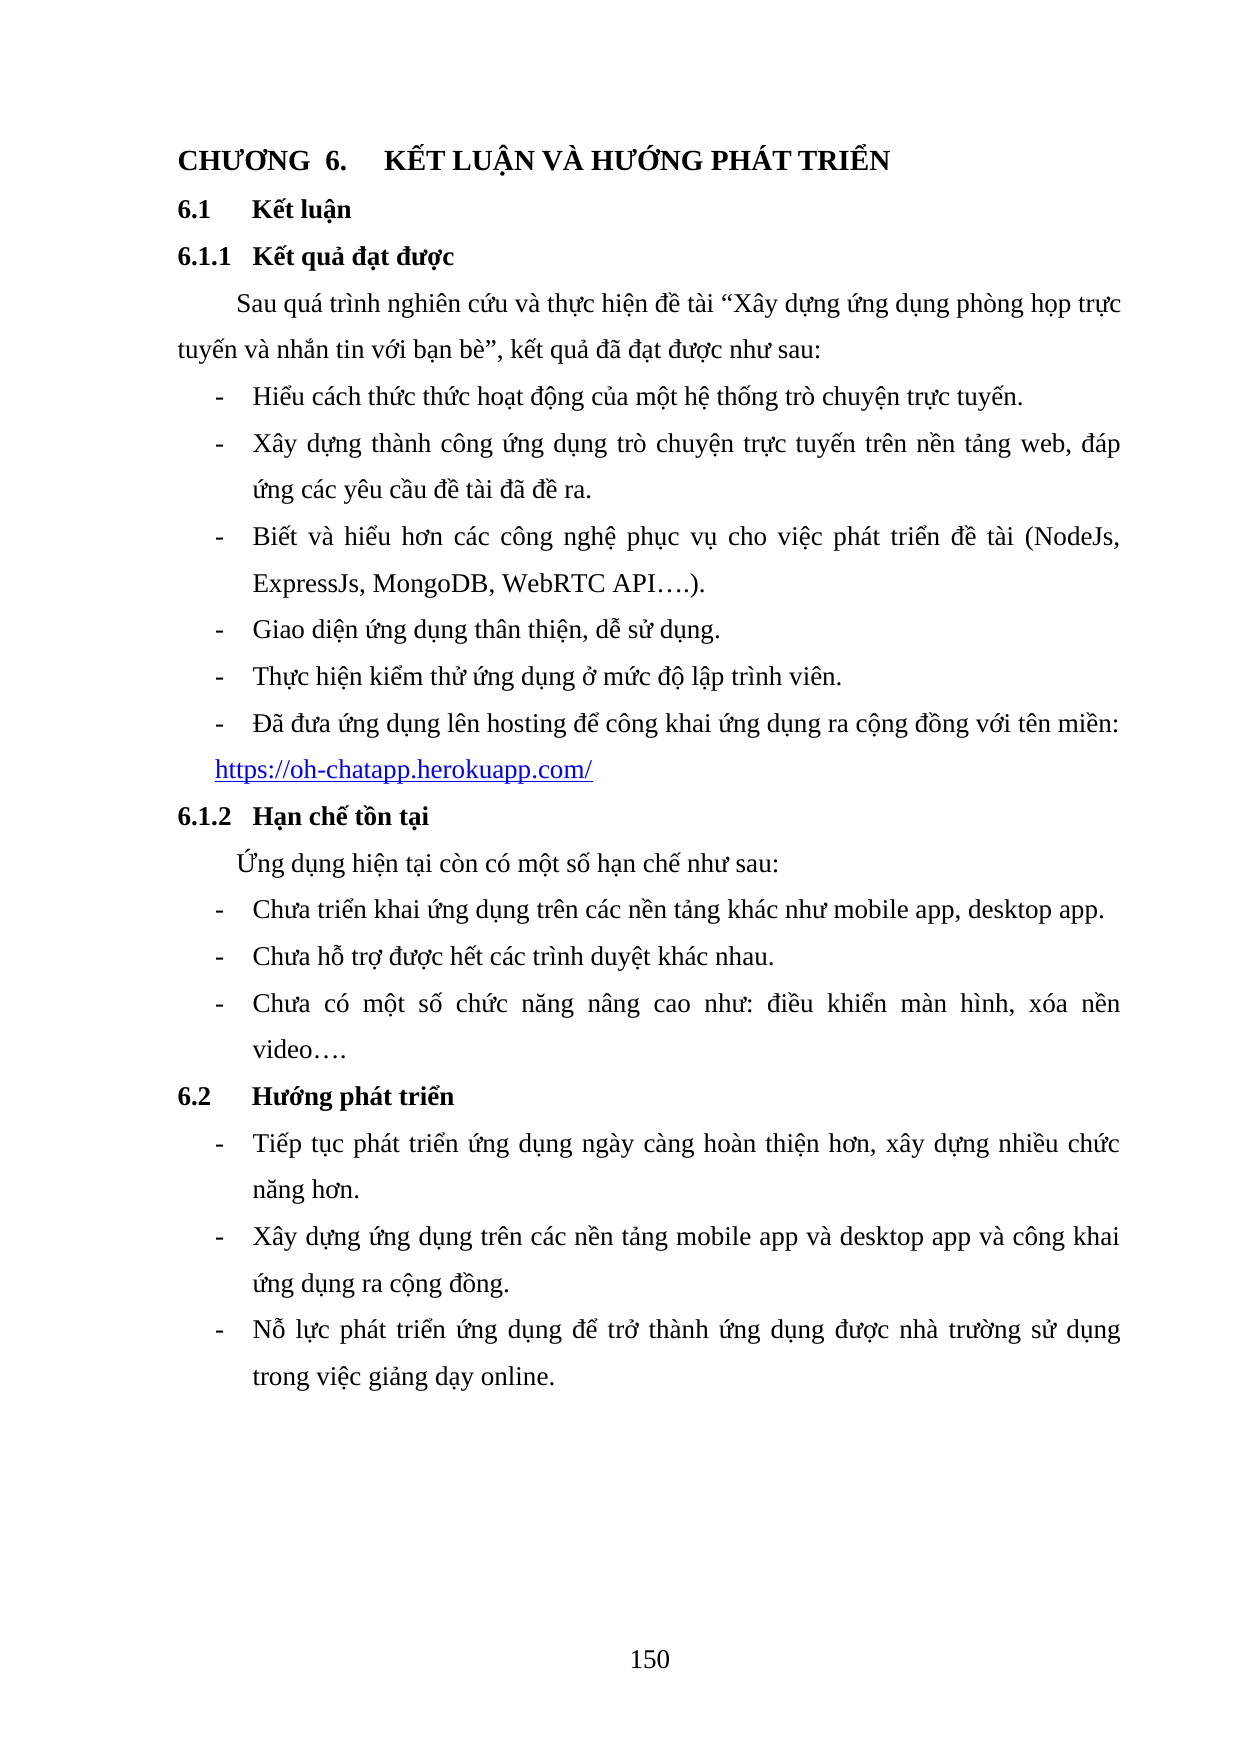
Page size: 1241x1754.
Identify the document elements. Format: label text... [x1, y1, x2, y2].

list Xây dựng ứng dụng trên các nền tảng mobile app và desktop app và công khai ứng dụng ra cộng đồng. [215, 1220, 1122, 1298]
list Xây dựng thành công ứng dụng trò chuyện trực tuyến trên nền tảng web, đáp ứng các yêu cầu đề tài đã đề ra. [215, 427, 1122, 504]
text Ứng dụng hiện tại còn có một số hạn chế như sau: [177, 847, 1122, 878]
list Hiểu cách thức thức hoạt động của một hệ thống trò chuyện trực tuyến. [215, 380, 1122, 411]
text Sau quá trình nghiên cứu và thực hiện đề tài “Xây dựng ứng dụng phòng họp trực tuyến và nhắn tin với bạn bè”, kết quả đã đạt được như sau: [177, 287, 1122, 364]
list Thực hiện kiểm thử ứng dụng ở mức độ lập trình viên. [215, 660, 1122, 691]
list Nỗ lực phát triển ứng dụng để trở thành ứng dụng được nhà trường sử dụng trong việc giảng dạy online. [215, 1313, 1122, 1391]
list Hướng phát triển [177, 1080, 1122, 1111]
list Chưa có một số chức năng nâng cao như: điều khiển màn hình, xóa nền video…. [215, 987, 1122, 1064]
list Chưa triển khai ứng dụng trên các nền tảng khác như mobile app, desktop app. [215, 893, 1122, 924]
subtitle KẾT LUẬN VÀ HƯỚNG PHÁT TRIỂN [177, 143, 1122, 177]
text https://oh-chatapp.herokuapp.com/ [215, 753, 1122, 784]
list Giao diện ứng dụng thân thiện, dễ sử dụng. [215, 613, 1122, 644]
list Kết luận [177, 193, 1122, 224]
list Đã đưa ứng dụng lên hosting để công khai ứng dụng ra cộng đồng với tên miền: [215, 707, 1122, 738]
list Chưa hỗ trợ được hết các trình duyệt khác nhau. [215, 940, 1122, 971]
list Tiếp tục phát triển ứng dụng ngày càng hoàn thiện hơn, xây dựng nhiều chức năng hơn. [215, 1127, 1122, 1204]
list Kết quả đạt được [177, 240, 1122, 271]
list Biết và hiểu hơn các công nghệ phục vụ cho việc phát triển đề tài (NodeJs, ExpressJs, MongoDB, WebRTC API….). [215, 520, 1122, 598]
list Hạn chế tồn tại [177, 800, 1122, 831]
